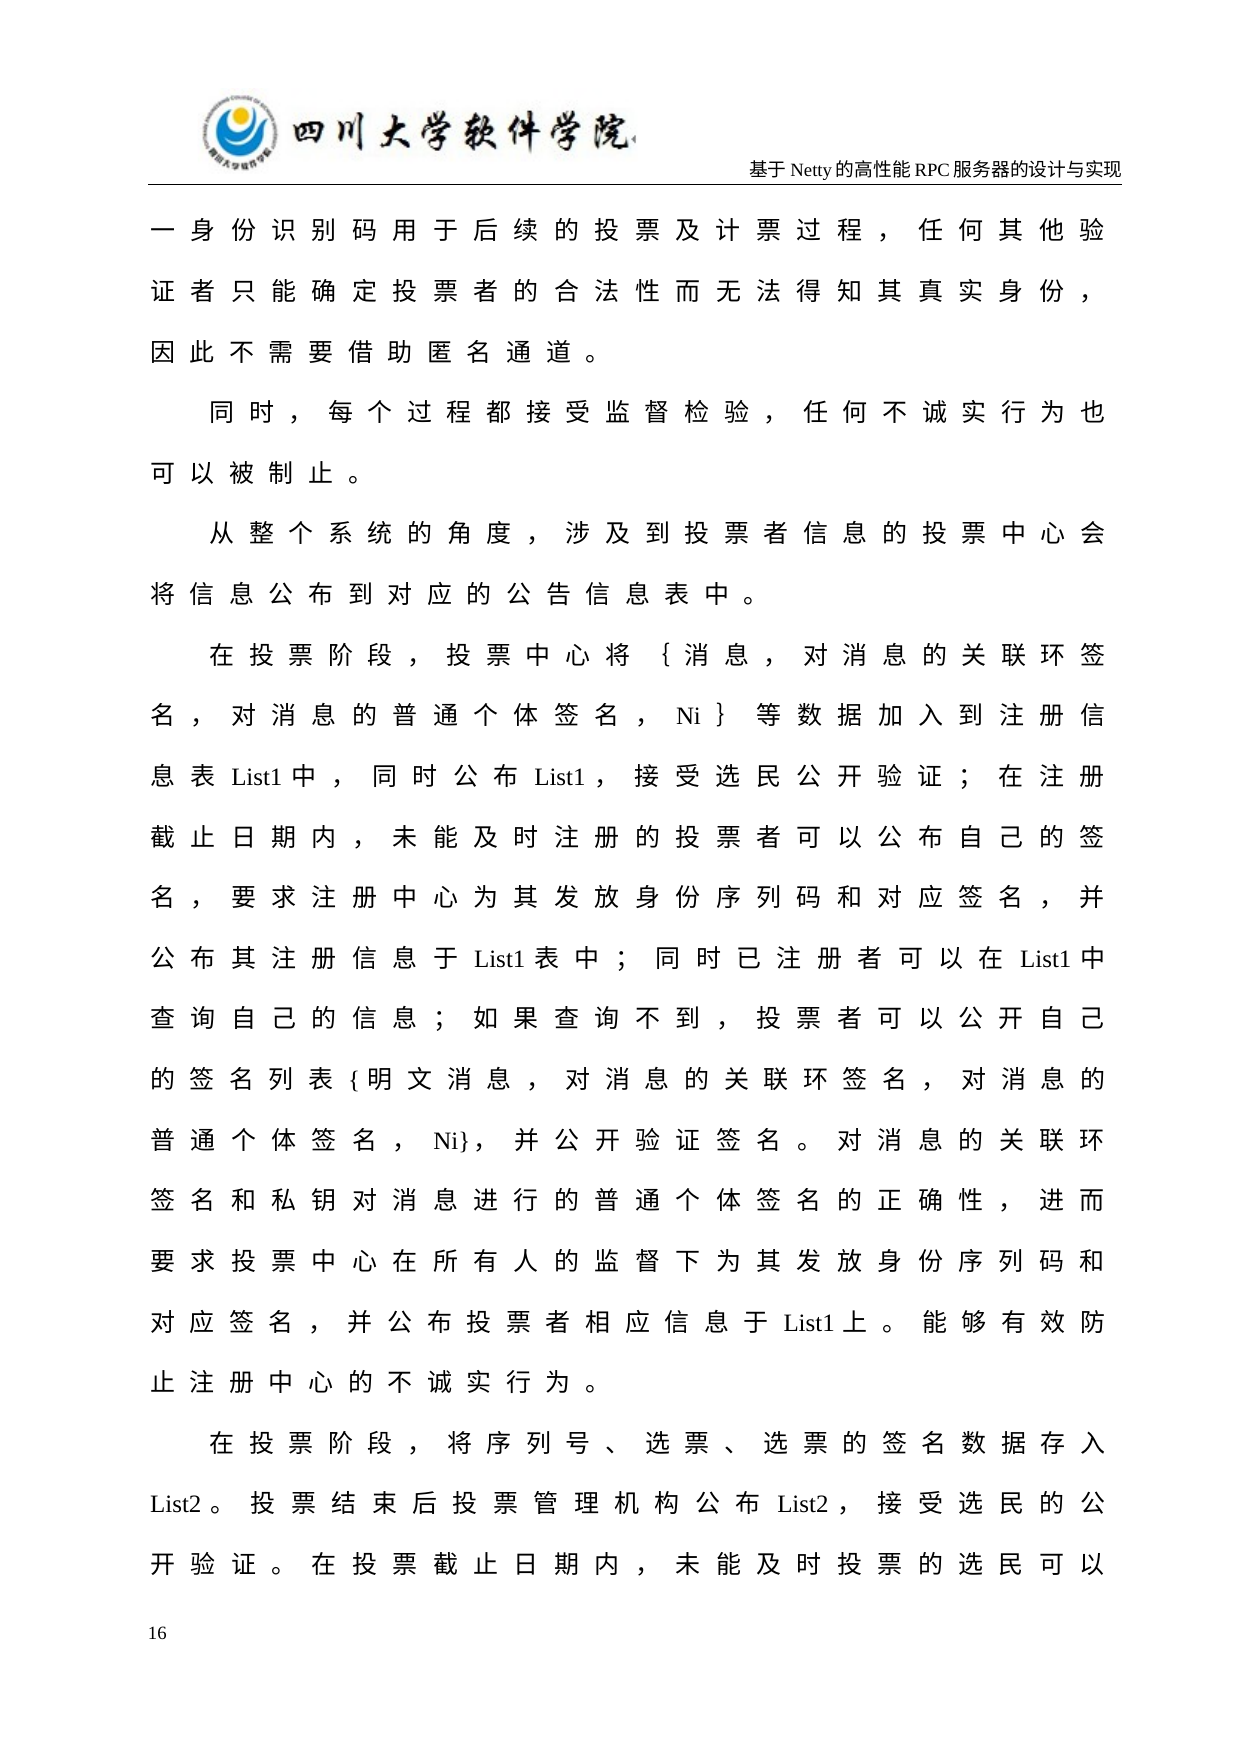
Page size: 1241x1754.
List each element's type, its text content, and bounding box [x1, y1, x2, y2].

text 对投票者进行无条件匿名注册，同时为投票者发放统一身份识别码用于后续的投票及计票过程，任何其他验证者只能确定投票者的合法性而无法得知其真实身份，因此不需要借助匿名通道。 [150, 198, 1120, 380]
text 从整个系统的角度，涉及到投票者信息的投票中心会将信息公布到对应的公告信息表中。 [150, 502, 1120, 623]
text 在投票阶段，投票中心将｛消息，对消息的关联环签名，对消息的普通个体签名，Ni｝等数据加入到注册信息表List1中，同时公布List1，接受选民公开验证；在注册截止日期内，未能及时注册的投票者可以公布自己的签名，要求注册中心为其发放身份序列码和对应签名，并公布其注册信息于List1表中；同时已注册者可以在List1中查询自己的信息；如果查询不到，投票者可以公开自己的签名列表{明文消息，对消息的关联环签名，对消息的普通个体签名，Ni}，并公开验证签名。对消息的关联环签名和私钥对消息进行的普通个体签名的正确性，进而要求投票中心在所有人的监督下为其发放身份序列码和对应签名，并公布投票者相应信息于List1上。能够有效防止注册中心的不诚实行为。 [150, 623, 1120, 1411]
picture [197, 88, 639, 177]
text 同时，每个过程都接受监督检验，任何不诚实行为也可以被制止。 [150, 380, 1120, 502]
